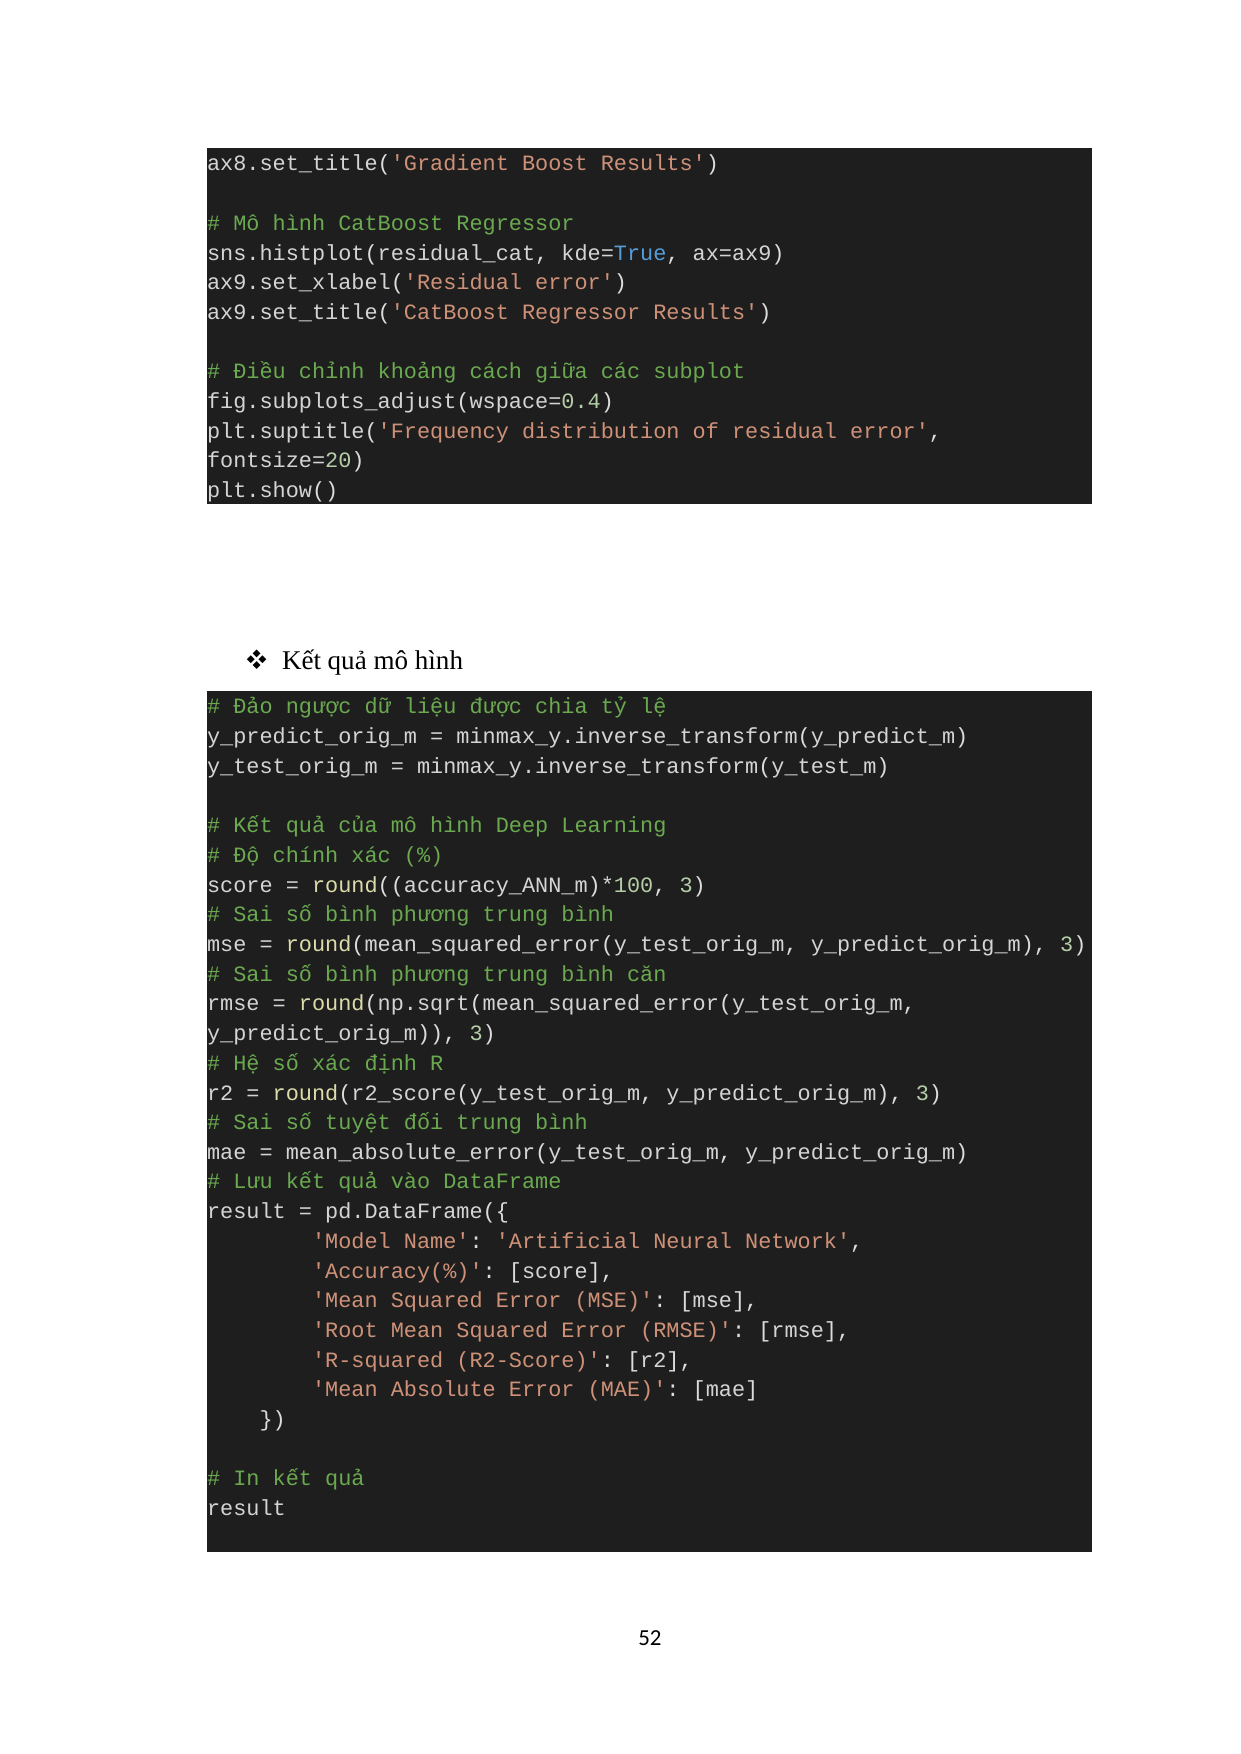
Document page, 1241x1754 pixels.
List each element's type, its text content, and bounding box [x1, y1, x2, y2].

text 'Root Mean Squared Error (RMSE)': [rmse], [207, 1314, 1092, 1344]
text mse = round(mean_squared_error(y_test_orig_m, y_predict_orig_m), 3) [207, 928, 1092, 958]
text plt.suptitle('Frequency distribution of residual error', fontsize=20) [207, 415, 1092, 474]
text r2 = round(r2_score(y_test_orig_m, y_predict_orig_m), 3) [207, 1077, 1092, 1106]
text mae = mean_absolute_error(y_test_orig_m, y_predict_orig_m) [207, 1136, 1092, 1166]
text ax9.set_title('CatBoost Regressor Results') [207, 296, 1092, 326]
text # Đảo ngược dữ liệu được chia tỷ lệ [207, 691, 1092, 721]
text # Độ chính xác (%) [207, 839, 1092, 869]
text score = round((accuracy_ANN_m)*100, 3) [207, 869, 1092, 899]
text # Hệ số xác định R [207, 1047, 1092, 1077]
text # Sai số tuyệt đối trung bình [207, 1106, 1092, 1136]
text # Sai số bình phương trung bình căn [207, 958, 1092, 988]
text ax8.set_title('Gradient Boost Results') [207, 148, 1092, 177]
text # Lưu kết quả vào DataFrame [207, 1166, 1092, 1196]
text 'Model Name': 'Artificial Neural Network', [207, 1225, 1092, 1255]
text # Điều chỉnh khoảng cách giữa các subplot [207, 356, 1092, 385]
list Kết quả mô hình [244, 644, 1092, 675]
text 'Mean Absolute Error (MAE)': [mae] [207, 1374, 1092, 1403]
text 'R-squared (R2-Score)': [r2], [207, 1344, 1092, 1374]
text result [207, 1492, 1092, 1522]
text y_predict_orig_m = minmax_y.inverse_transform(y_predict_m) [207, 721, 1092, 750]
text result = pd.DataFrame({ [207, 1196, 1092, 1225]
text # Kết quả của mô hình Deep Learning [207, 809, 1092, 839]
text fig.subplots_adjust(wspace=0.4) [207, 385, 1092, 415]
text ax9.set_xlabel('Residual error') [207, 266, 1092, 296]
text 'Mean Squared Error (MSE)': [mse], [207, 1284, 1092, 1314]
text 'Accuracy(%)': [score], [207, 1255, 1092, 1284]
text }) [207, 1403, 1092, 1433]
text rmse = round(np.sqrt(mean_squared_error(y_test_orig_m, y_predict_orig_m)), 3) [207, 988, 1092, 1047]
text # Sai số bình phương trung bình [207, 899, 1092, 928]
text sns.histplot(residual_cat, kde=True, ax=ax9) [207, 237, 1092, 266]
text plt.show() [207, 474, 1092, 504]
text # In kết quả [207, 1463, 1092, 1492]
text # Mô hình CatBoost Regressor [207, 207, 1092, 237]
text y_test_orig_m = minmax_y.inverse_transform(y_test_m) [207, 750, 1092, 780]
